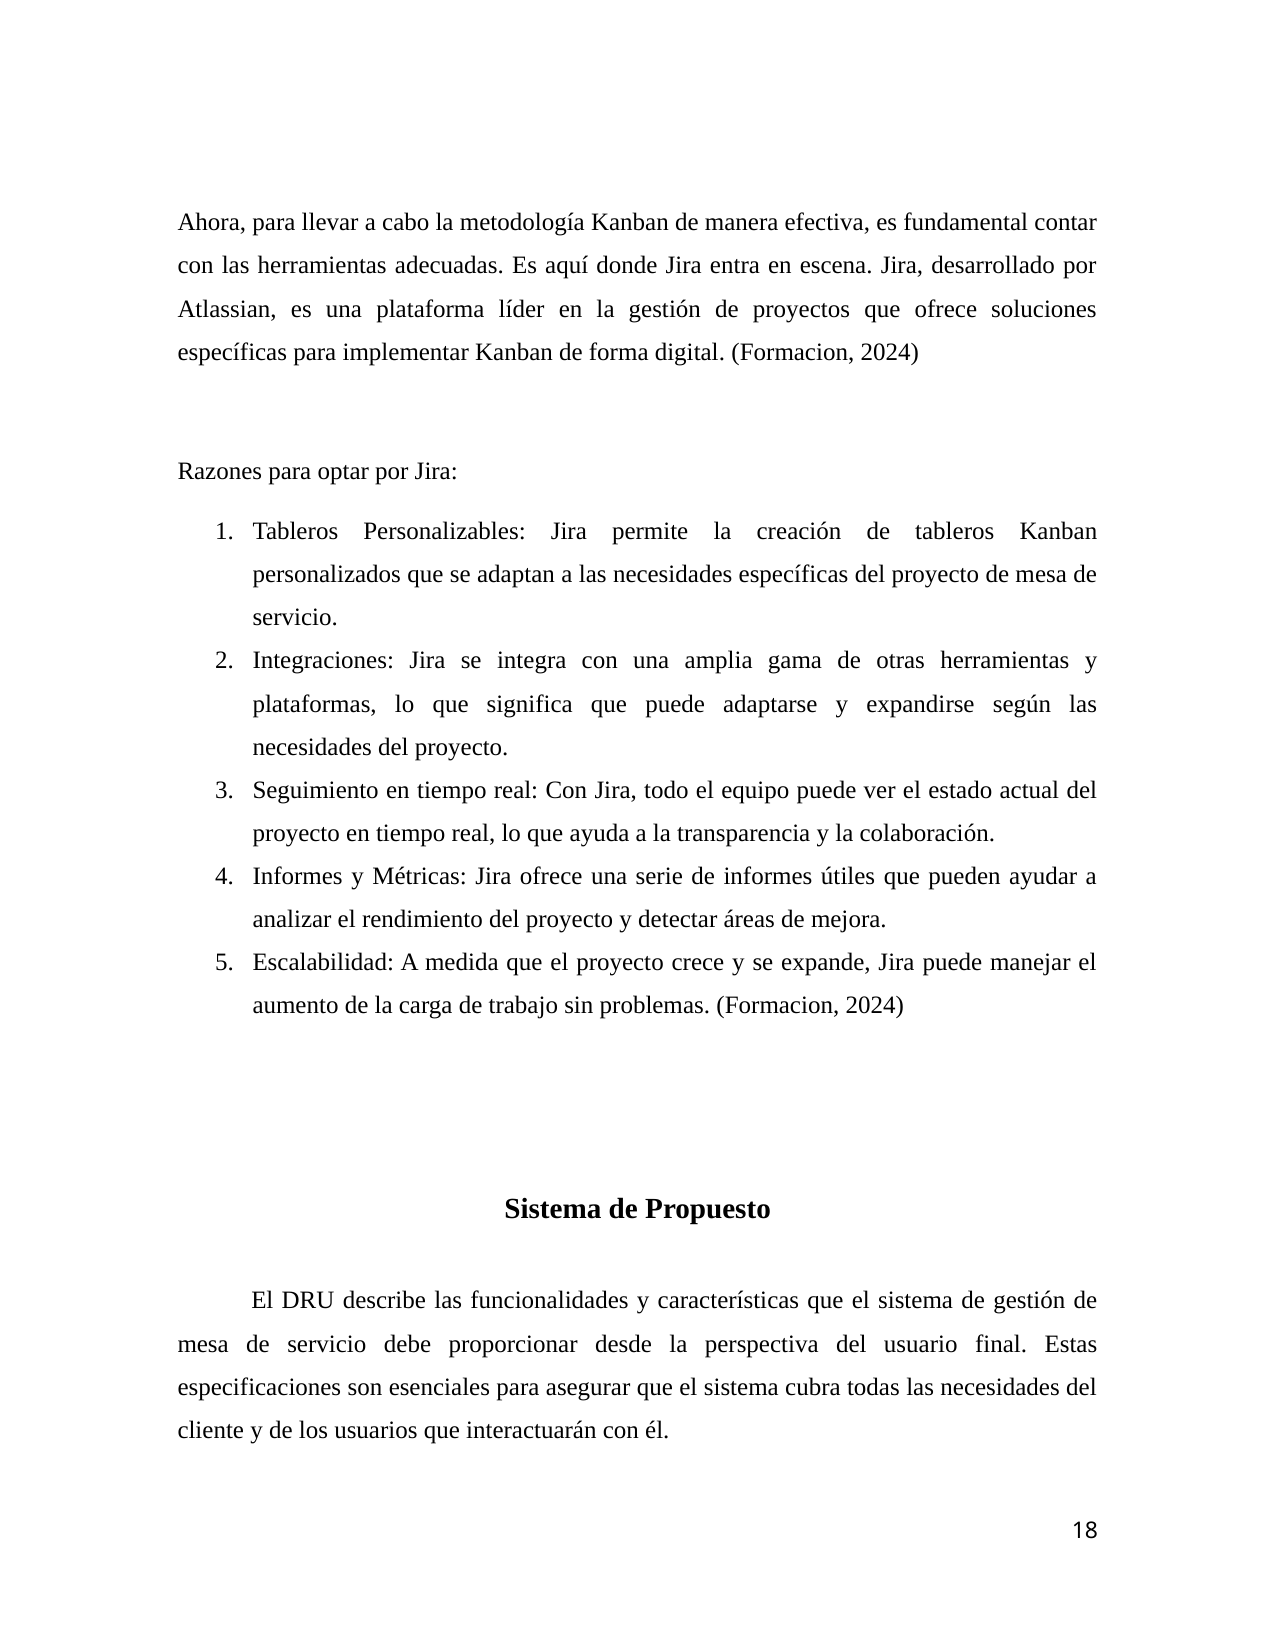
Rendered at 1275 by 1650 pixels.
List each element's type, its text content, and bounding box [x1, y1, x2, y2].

text Razones para optar por Jira: [177, 456, 1098, 485]
list Informes y Métricas: Jira ofrece una serie de informes útiles que pueden ayudar a analizar el rendimiento del proyecto y detectar áreas de mejora. [215, 861, 1098, 933]
text Ahora, para llevar a cabo la metodología Kanban de manera efectiva, es fundamental contar con las herramientas adecuadas. Es aquí donde Jira entra en escena. Jira, desarrollado por Atlassian, es una plataforma líder en la gestión de proyectos que ofrece soluciones específicas para implementar Kanban de forma digital. [177, 207, 1098, 366]
list Seguimiento en tiempo real: Con Jira, todo el equipo puede ver el estado actual del proyecto en tiempo real, lo que ayuda a la transparencia y la colaboración. [215, 775, 1098, 847]
list Tableros Personalizables: Jira permite la creación de tableros Kanban personalizados que se adaptan a las necesidades específicas del proyecto de mesa de servicio. [215, 516, 1098, 631]
list Integraciones: Jira se integra con una amplia gama de otras herramientas y plataformas, lo que significa que puede adaptarse y expandirse según las necesidades del proyecto. [215, 646, 1098, 761]
text El DRU describe las funcionalidades y características que el sistema de gestión de mesa de servicio debe proporcionar desde la perspectiva del usuario final. Estas especificaciones son esenciales para asegurar que el sistema cubra todas las necesidades del cliente y de los usuarios que interactuarán con él. [177, 1286, 1098, 1444]
list Escalabilidad: A medida que el proyecto crece y se expande, Jira puede manejar el aumento de la carga de trabajo sin problemas. [215, 947, 1098, 1019]
subtitle Sistema de Propuesto [177, 1191, 1098, 1224]
